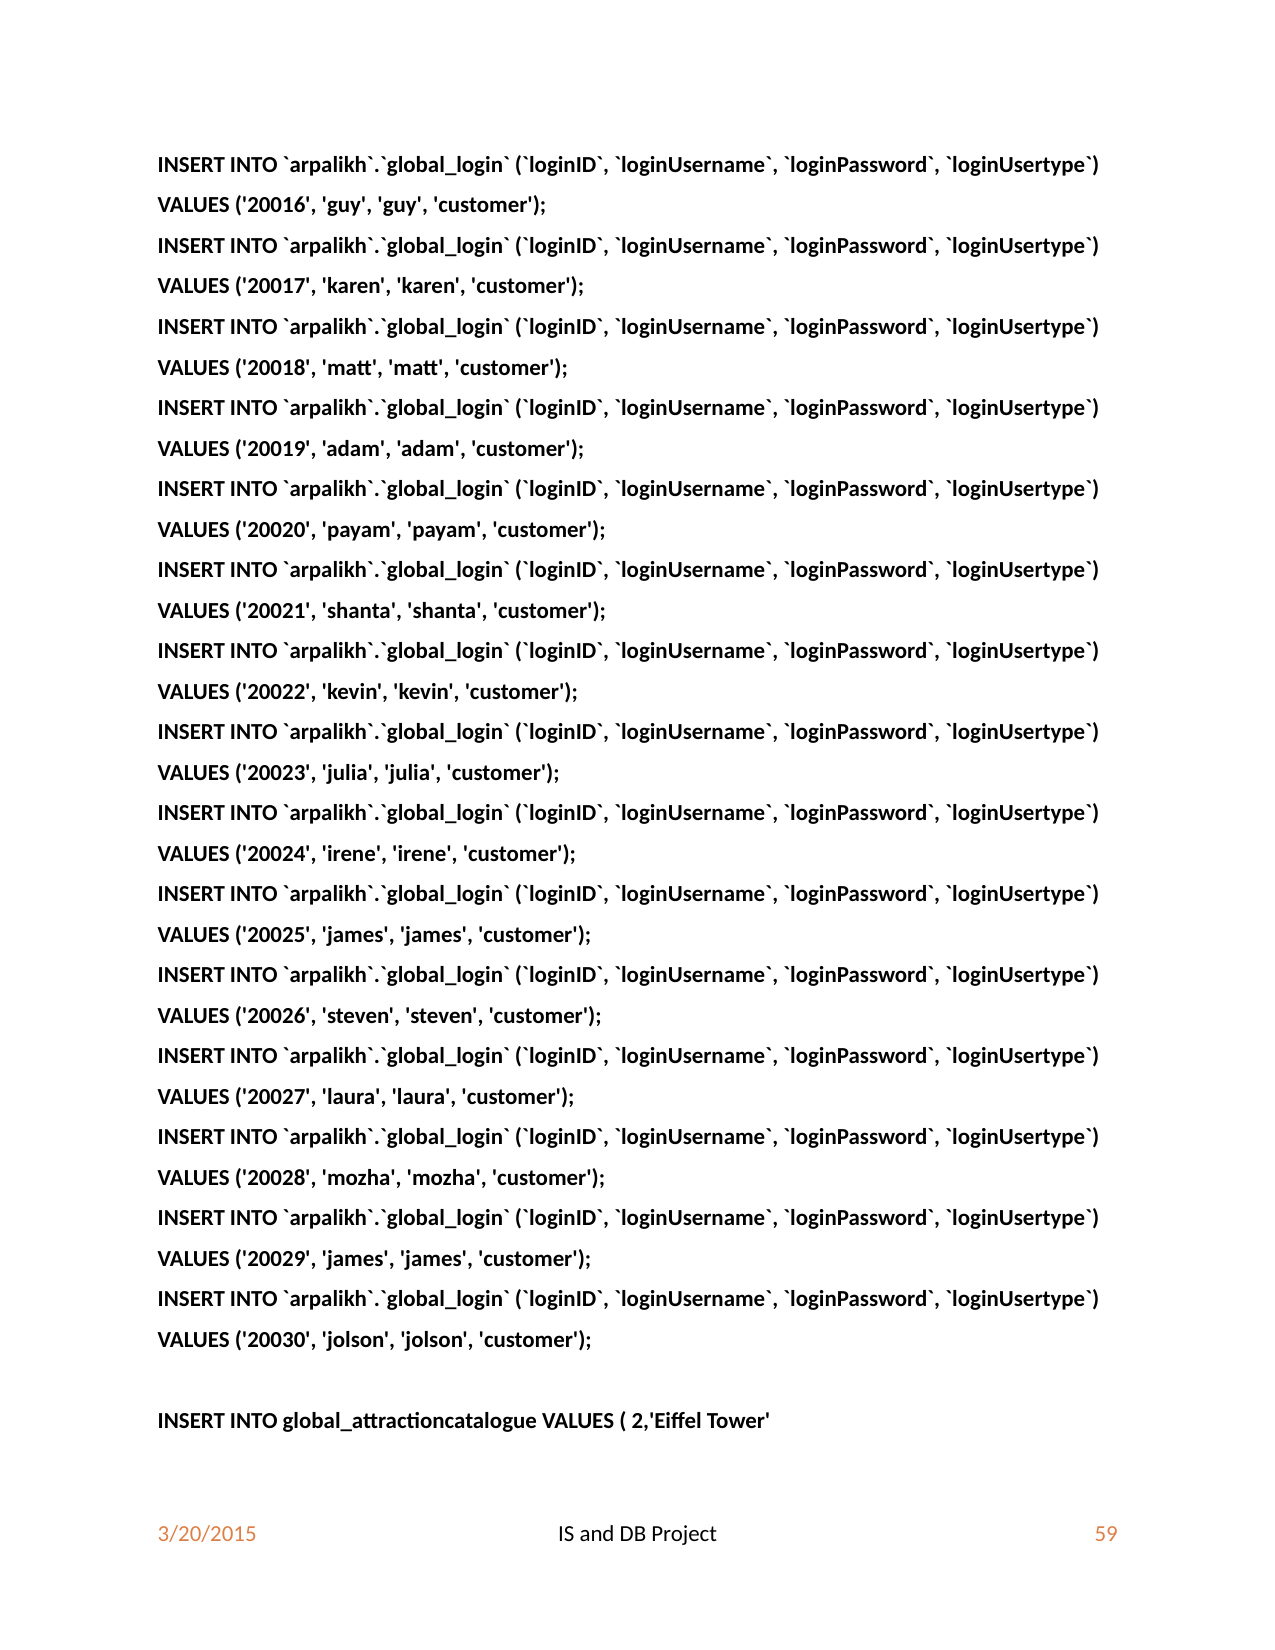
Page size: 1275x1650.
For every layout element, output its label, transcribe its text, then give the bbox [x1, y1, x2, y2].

text VALUES ('20017', 'karen', 'karen', 'customer'); [157, 272, 1117, 299]
text INSERT INTO `arpalikh`.`global_login` (`loginID`, `loginUsername`, `loginPassword`, `loginUsertype`) [157, 1122, 1117, 1151]
text VALUES ('20024', 'irene', 'irene', 'customer'); [157, 839, 1117, 867]
text INSERT INTO `arpalikh`.`global_login` (`loginID`, `loginUsername`, `loginPassword`, `loginUsertype`) [157, 879, 1117, 907]
text VALUES ('20020', 'payam', 'payam', 'customer'); [157, 515, 1117, 543]
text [157, 231, 1117, 259]
text VALUES ('20023', 'julia', 'julia', 'customer'); [157, 758, 1117, 786]
text INSERT INTO `arpalikh`.`global_login` (`loginID`, `loginUsername`, `loginPassword`, `loginUsertype`) [157, 1284, 1117, 1313]
text INSERT INTO `arpalikh`.`global_login` (`loginID`, `loginUsername`, `loginPassword`, `loginUsertype`) [157, 636, 1117, 664]
text INSERT INTO `arpalikh`.`global_login` (`loginID`, `loginUsername`, `loginPassword`, `loginUsertype`) [157, 798, 1117, 826]
text VALUES ('20025', 'james', 'james', 'customer'); [157, 920, 1117, 948]
text VALUES ('20029', 'james', 'james', 'customer'); [157, 1244, 1117, 1272]
text INSERT INTO global_attractioncatalogue VALUES ( 2,'Eiffel Tower' [157, 1406, 1117, 1434]
text INSERT INTO `arpalikh`.`global_login` (`loginID`, `loginUsername`, `loginPassword`, `loginUsertype`) [157, 1203, 1117, 1232]
text VALUES ('20016', 'guy', 'guy', 'customer'); [157, 191, 1117, 218]
text VALUES ('20028', 'mozha', 'mozha', 'customer'); [157, 1163, 1117, 1191]
text VALUES ('20026', 'steven', 'steven', 'customer'); [157, 1001, 1117, 1029]
text VALUES ('20022', 'kevin', 'kevin', 'customer'); [157, 677, 1117, 705]
text VALUES ('20030', 'jolson', 'jolson', 'customer'); [157, 1325, 1117, 1353]
text INSERT INTO `arpalikh`.`global_login` (`loginID`, `loginUsername`, `loginPassword`, `loginUsertype`) [157, 1041, 1117, 1069]
text INSERT INTO `arpalikh`.`global_login` (`loginID`, `loginUsername`, `loginPassword`, `loginUsertype`) [157, 960, 1117, 988]
text INSERT INTO `arpalikh`.`global_login` (`loginID`, `loginUsername`, `loginPassword`, `loginUsertype`) [157, 555, 1117, 583]
text INSERT INTO `arpalikh`.`global_login` (`loginID`, `loginUsername`, `loginPassword`, `loginUsertype`) [157, 474, 1117, 502]
text INSERT INTO `arpalikh`.`global_login` (`loginID`, `loginUsername`, `loginPassword`, `loginUsertype`) [157, 393, 1117, 421]
text VALUES ('20018', 'matt', 'matt', 'customer'); [157, 353, 1117, 381]
text VALUES ('20019', 'adam', 'adam', 'customer'); [157, 434, 1117, 462]
text INSERT INTO `arpalikh`.`global_login` (`loginID`, `loginUsername`, `loginPassword`, `loginUsertype`) [157, 717, 1117, 745]
text VALUES ('20021', 'shanta', 'shanta', 'customer'); [157, 596, 1117, 624]
text INSERT INTO `arpalikh`.`global_login` (`loginID`, `loginUsername`, `loginPassword`, `loginUsertype`) [157, 312, 1117, 340]
text VALUES ('20027', 'laura', 'laura', 'customer'); [157, 1082, 1117, 1110]
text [157, 150, 1117, 178]
